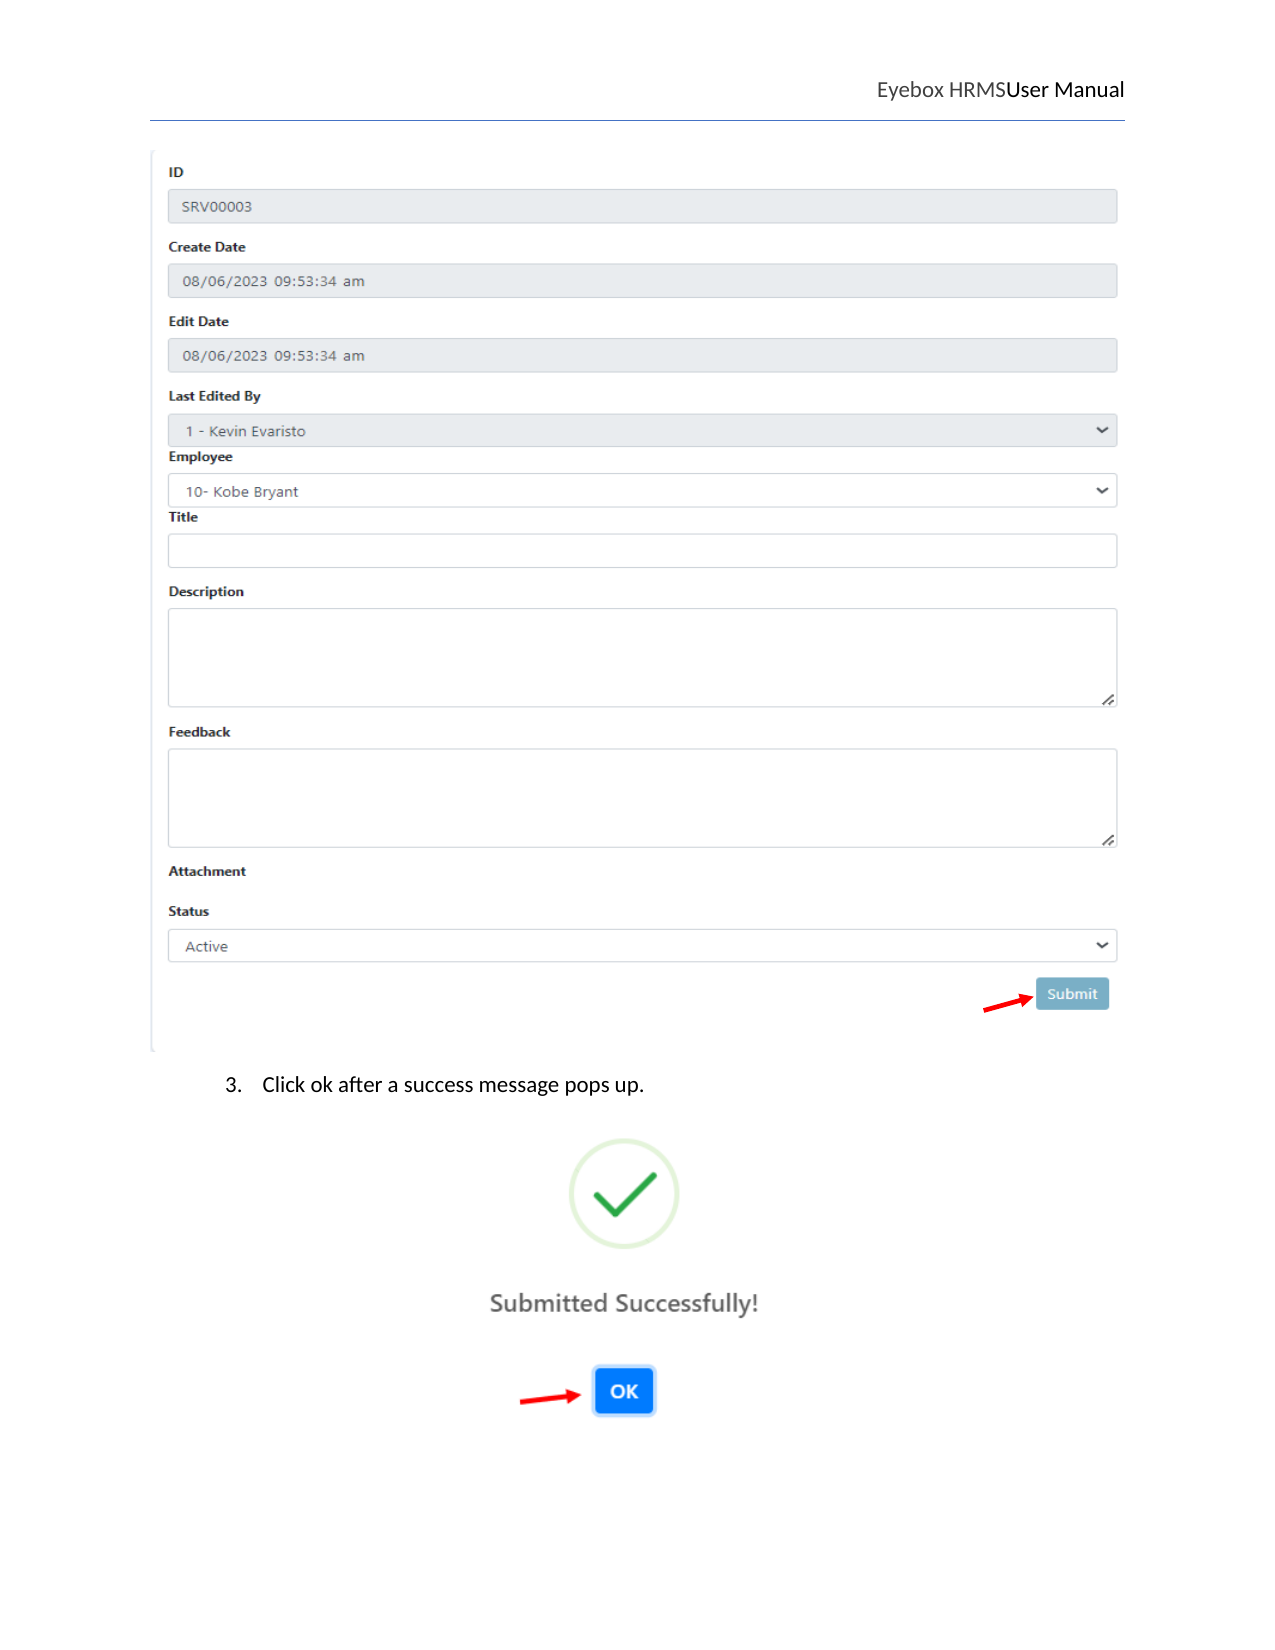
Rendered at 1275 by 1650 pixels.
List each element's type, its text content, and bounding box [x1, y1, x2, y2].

picture [150, 150, 1125, 1052]
picture [406, 1117, 869, 1455]
list Click ok after a success message pops up. [225, 1070, 1125, 1098]
